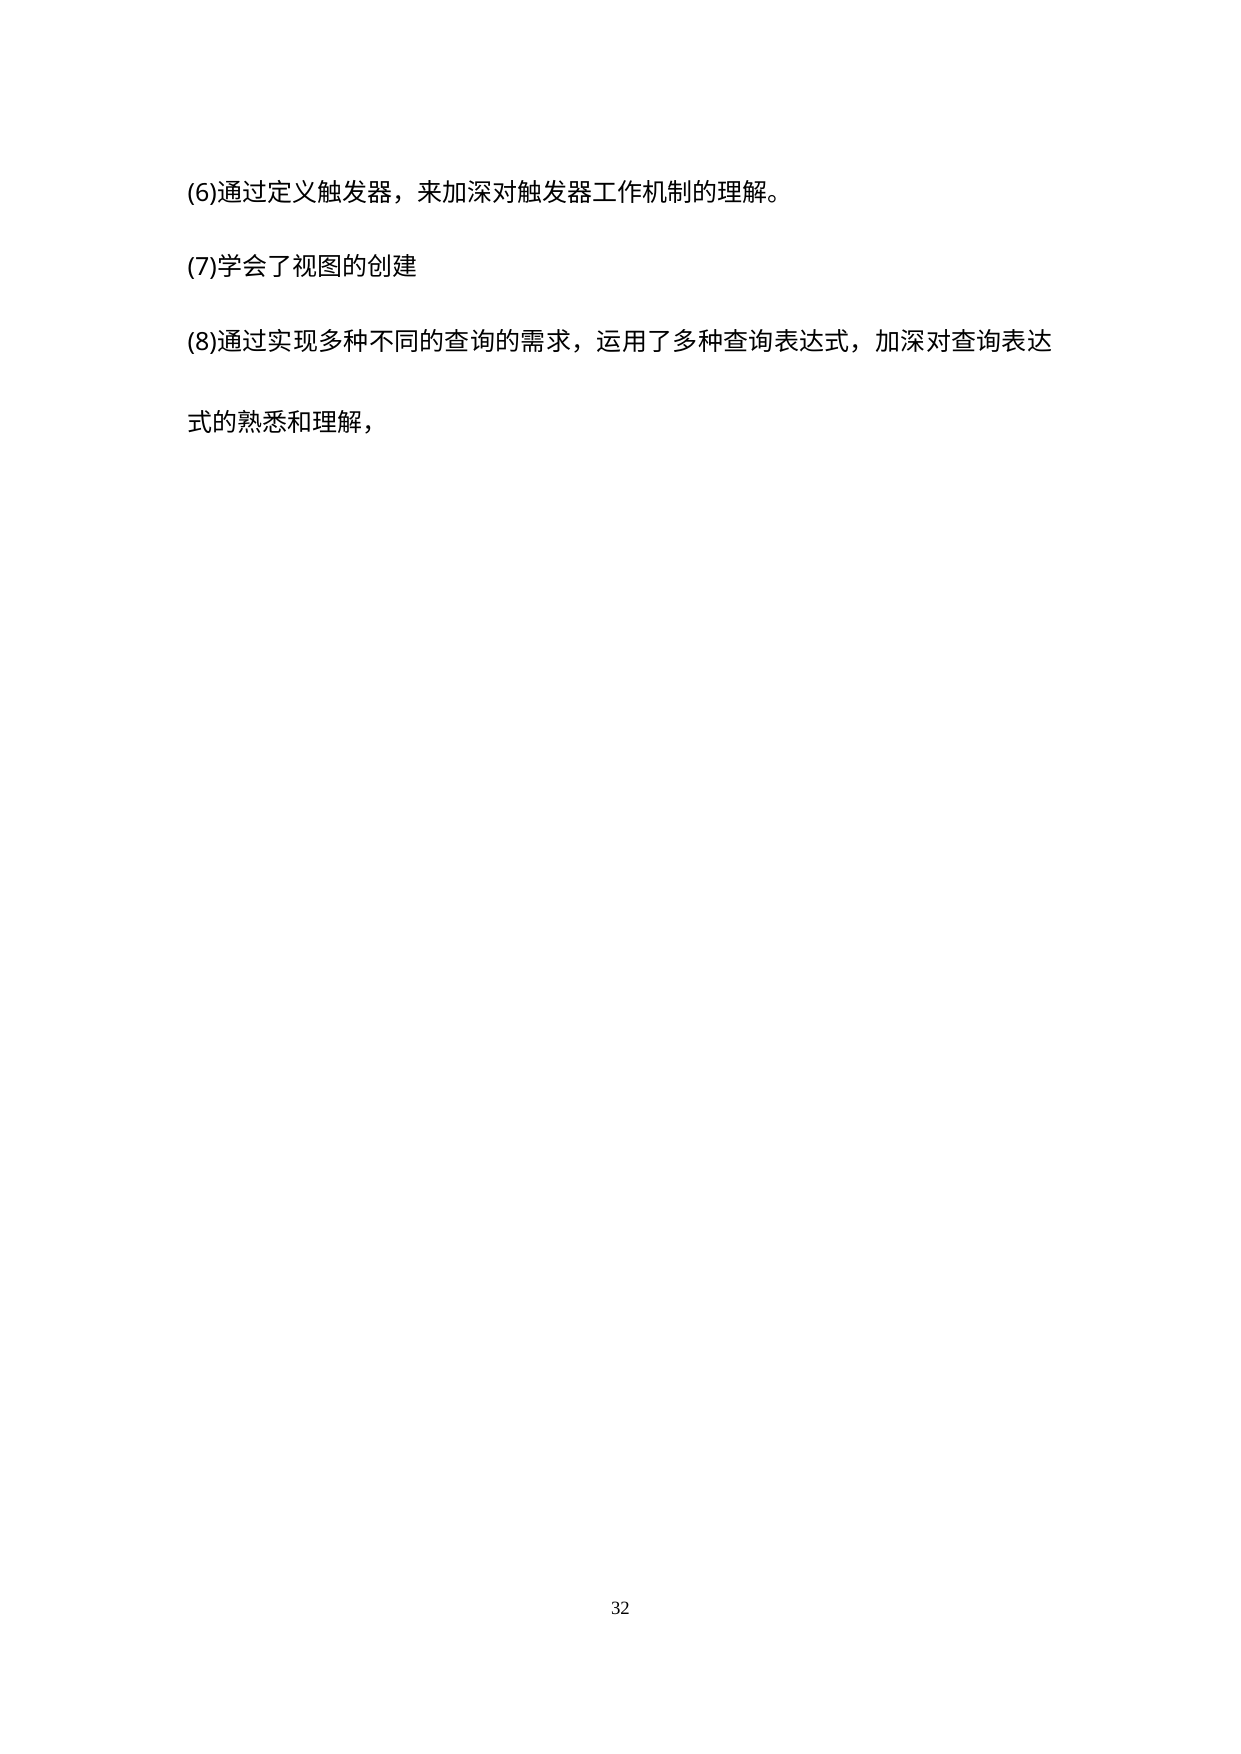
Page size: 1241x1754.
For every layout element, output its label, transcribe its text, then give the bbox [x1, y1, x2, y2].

text (7)学会了视图的创建 [187, 232, 1053, 297]
text (6)通过定义触发器，来加深对触发器工作机制的理解。 [187, 158, 1053, 223]
text (8)通过实现多种不同的查询的需求，运用了多种查询表达式，加深对查询表达式的熟悉和理解， [187, 307, 1053, 453]
